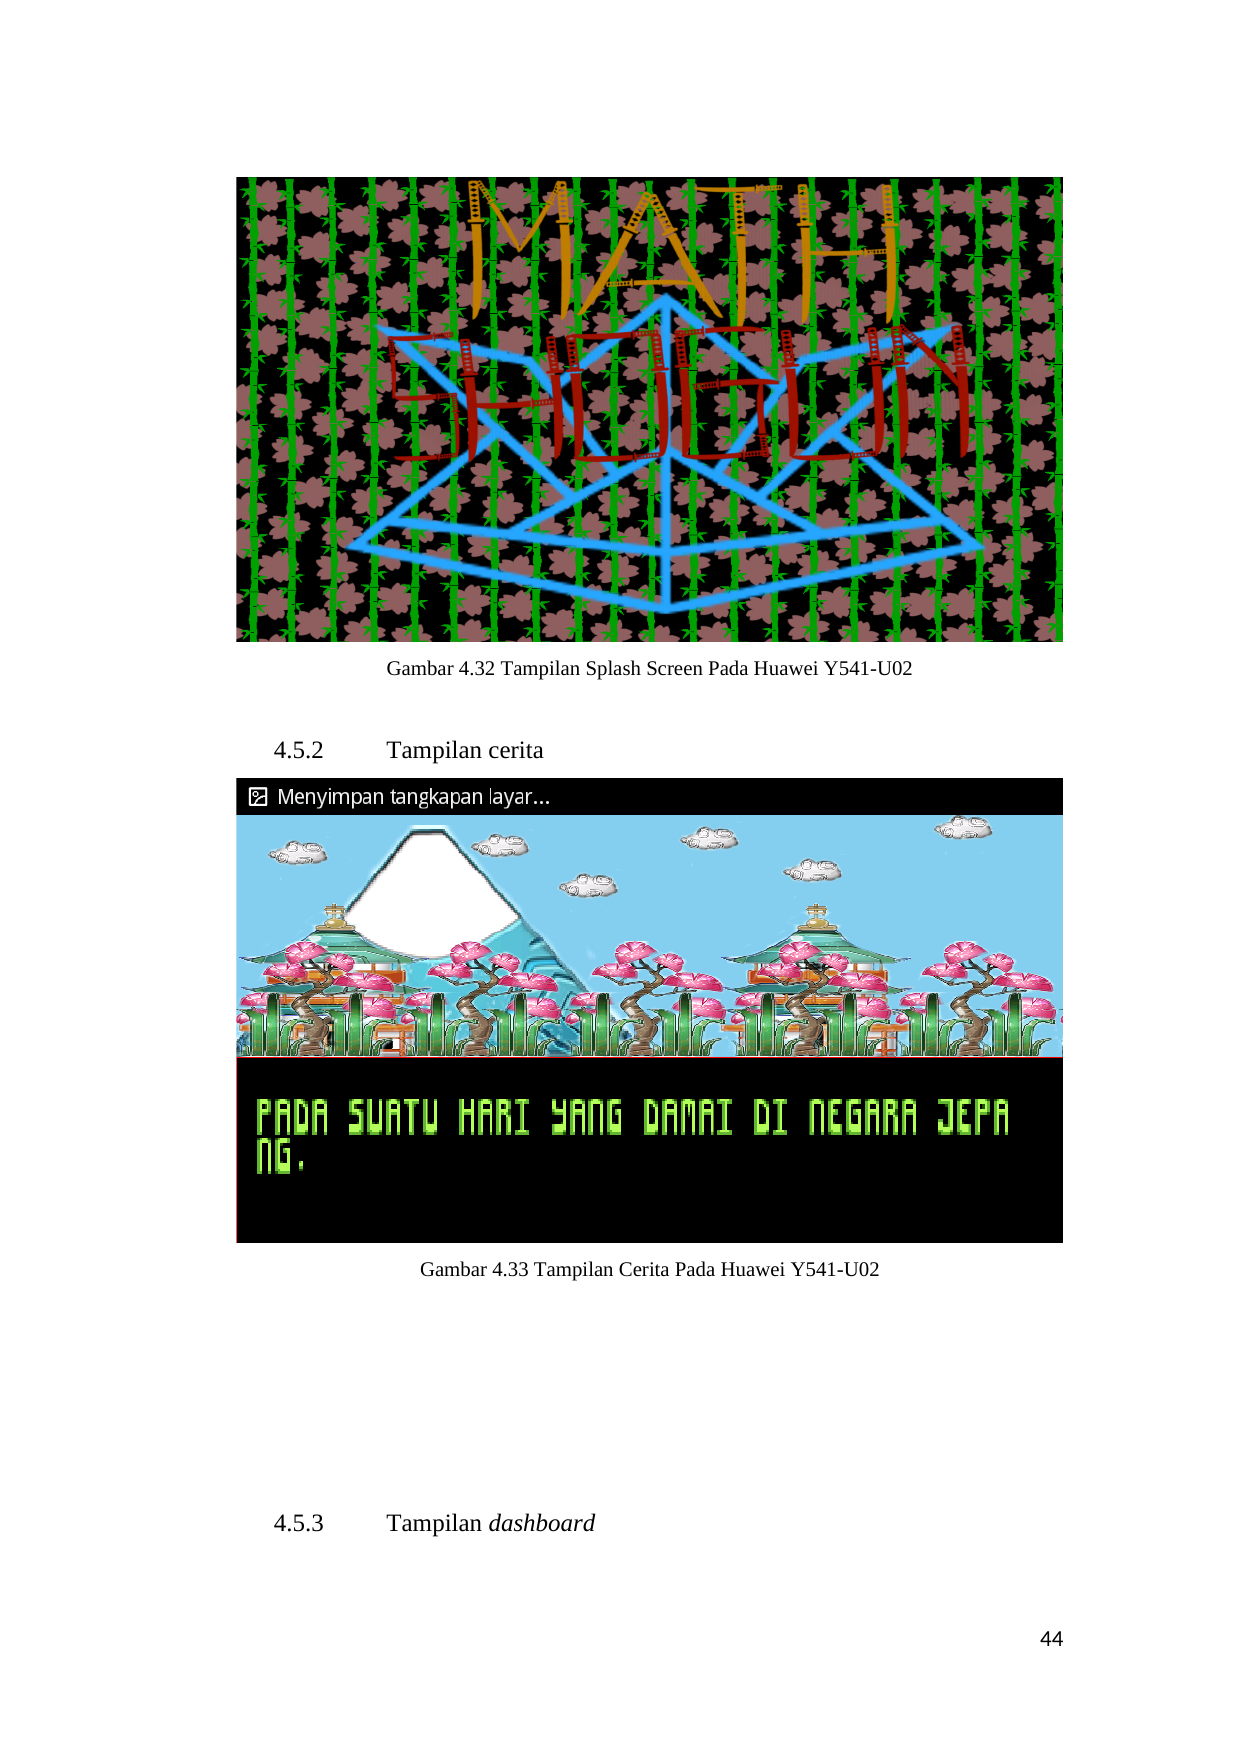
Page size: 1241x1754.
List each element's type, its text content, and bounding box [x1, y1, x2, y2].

picture [236, 778, 1063, 1243]
list Gambar 4.32 Tampilan Splash Screen Pada Huawei Y541-U02 [236, 656, 1063, 680]
picture [236, 177, 1063, 642]
list Gambar 4.33 Tampilan Cerita Pada Huawei Y541-U02 [236, 1257, 1063, 1281]
list Tampilan dashboard [274, 1508, 1063, 1537]
list Tampilan cerita [274, 735, 1063, 764]
